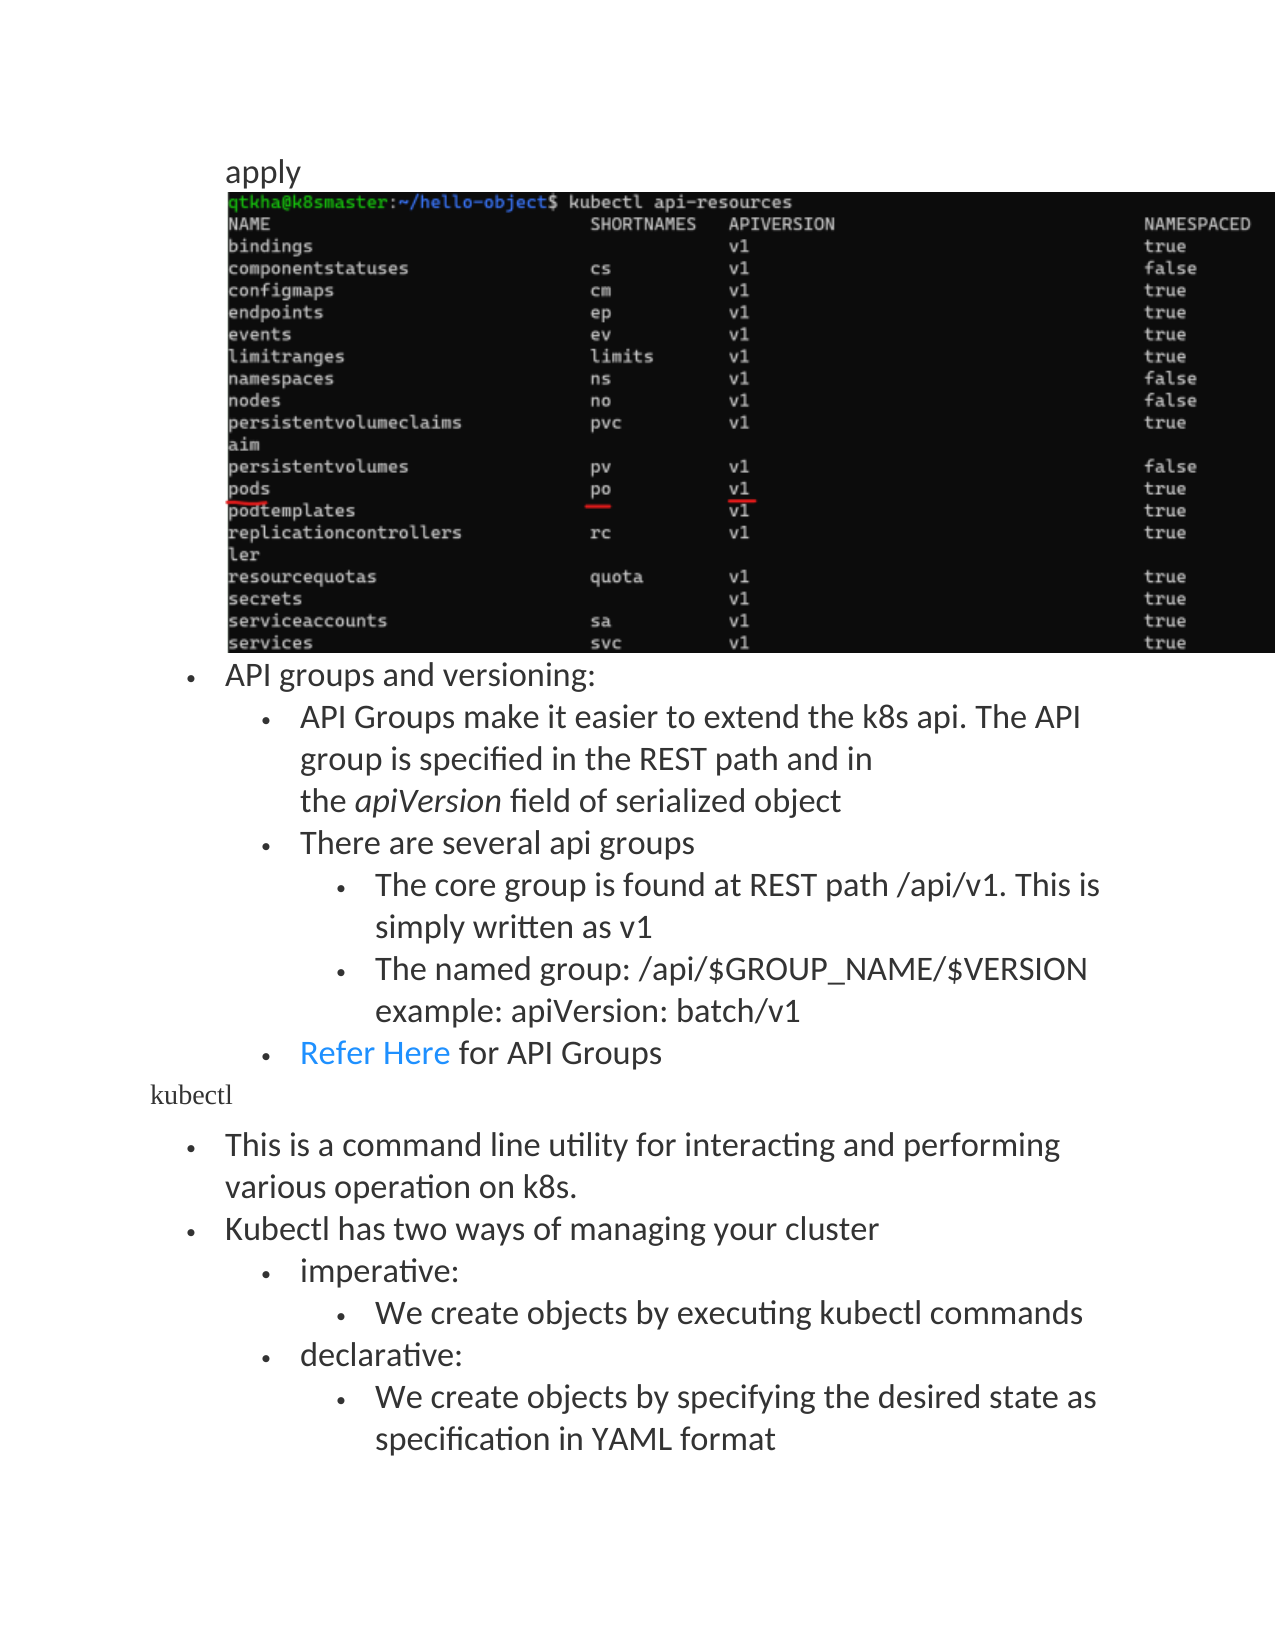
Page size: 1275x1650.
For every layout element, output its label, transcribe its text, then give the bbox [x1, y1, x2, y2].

list The named group: /api/$GROUP_NAME/$VERSION example: apiVersion: batch/v1 [337, 947, 1125, 1031]
list imperative: [262, 1249, 1125, 1291]
list We create objects by specifying the desired state as specification in YAML format [337, 1374, 1125, 1458]
list declarative: [262, 1333, 1125, 1374]
list Kubectl has two ways of managing your cluster [187, 1207, 1125, 1249]
list API Groups make it easier to extend the k8s api. The API group is specified in the REST path and in the apiVersion field of serialized object [262, 695, 1125, 821]
list There are several api groups [262, 821, 1125, 863]
list API groups and versioning: [187, 653, 1125, 695]
picture [225, 192, 1275, 653]
subtitle kubectl [150, 1078, 1125, 1110]
list This is a command line utility for interacting and performing various operation on k8s. [187, 1123, 1125, 1207]
list Refer Here for API Groups [262, 1031, 1125, 1073]
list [187, 150, 1125, 653]
list We create objects by executing kubectl commands [337, 1291, 1125, 1333]
list The core group is found at REST path /api/v1. This is simply written as v1 [337, 863, 1125, 947]
